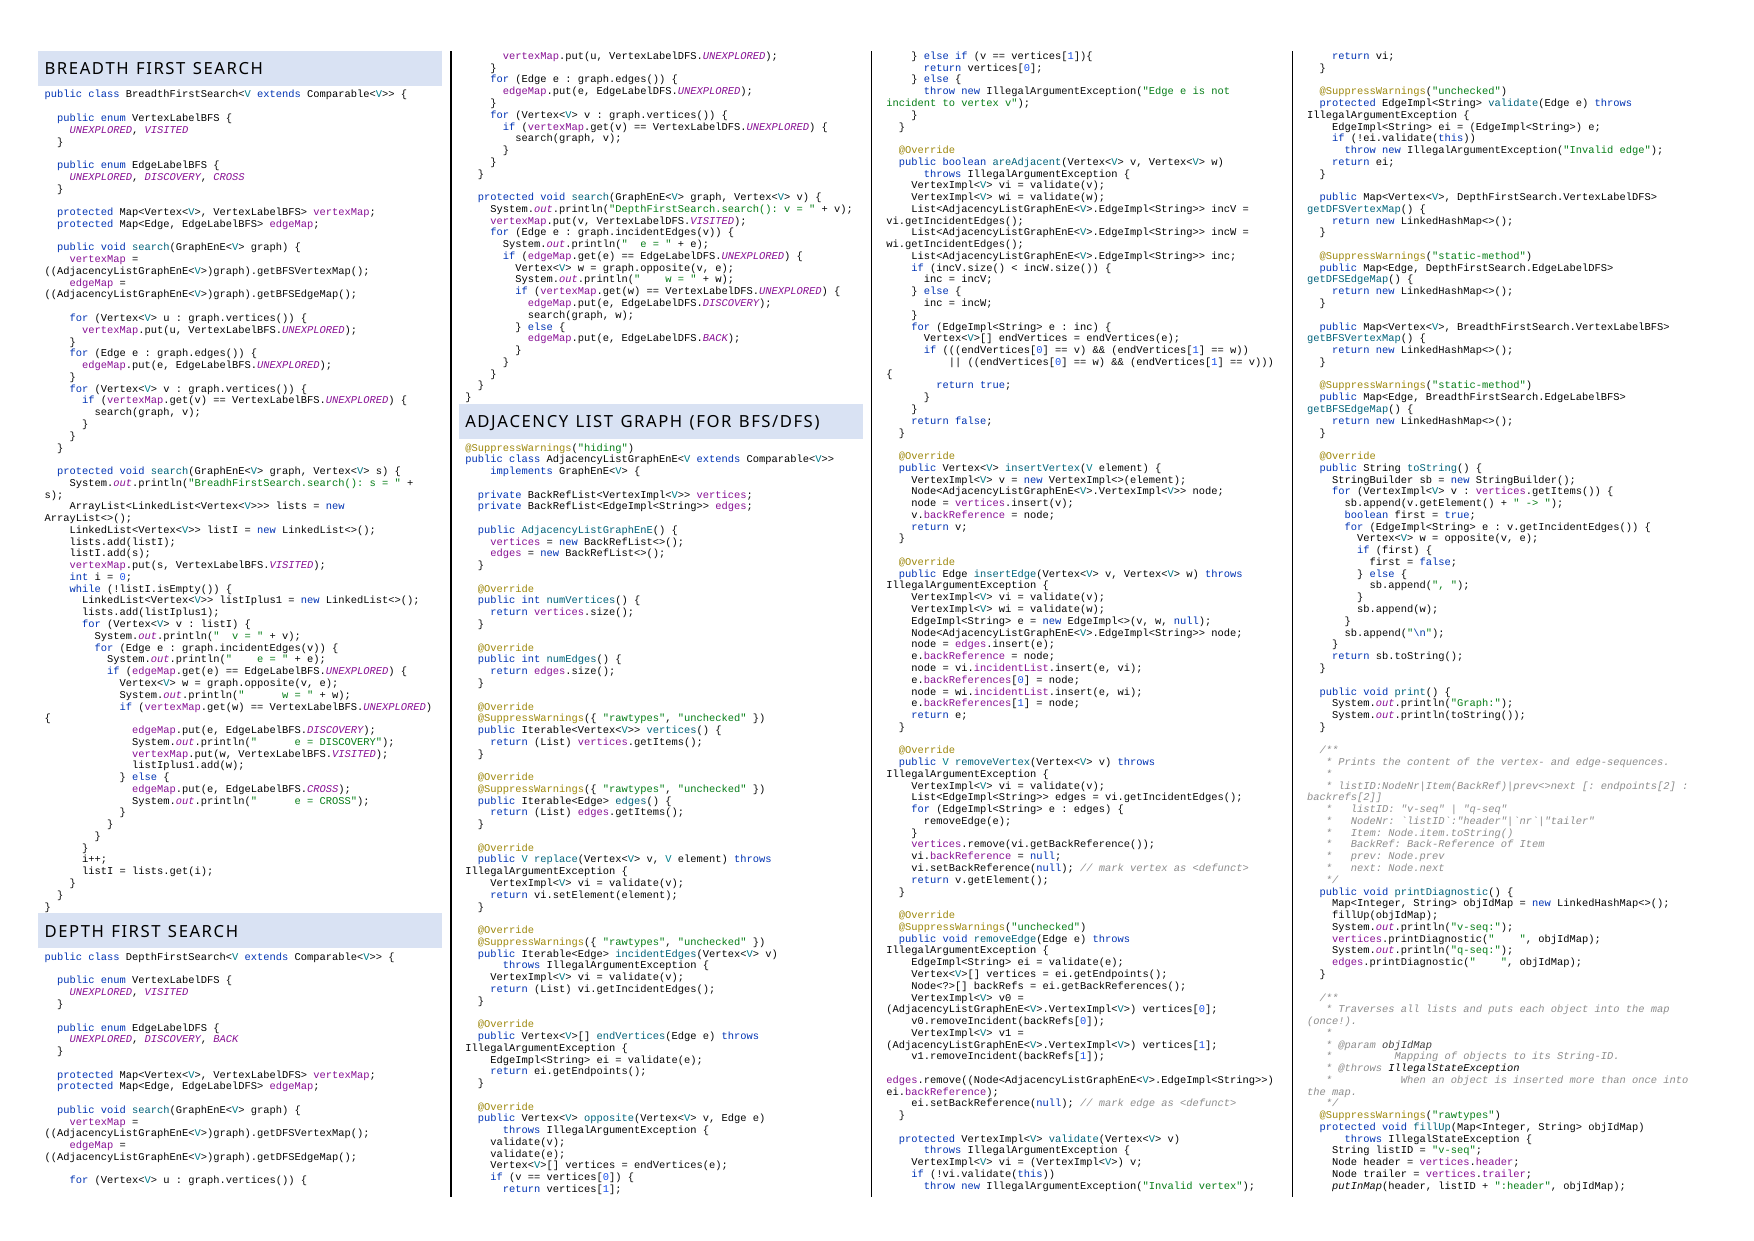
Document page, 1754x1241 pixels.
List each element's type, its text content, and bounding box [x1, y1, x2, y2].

subtitle breadth first search [44, 57, 436, 79]
picture [571, 527, 577, 535]
picture [1062, 1134, 1067, 1142]
picture [1433, 1122, 1438, 1130]
picture [1011, 158, 1017, 165]
picture [1395, 335, 1400, 343]
picture [1338, 334, 1347, 341]
picture [1395, 889, 1400, 897]
picture [547, 856, 552, 864]
picture [1338, 275, 1344, 282]
picture [521, 526, 527, 533]
picture [597, 1115, 602, 1123]
picture [1338, 205, 1347, 212]
picture [1445, 1124, 1450, 1132]
picture [1338, 405, 1344, 412]
text public class DepthFirstSearch<V extends Comparable<V>> { public enum VertexLabelDFS { UNEXPLORED, VISITED } public enum EdgeLabelDFS { UNEXPLORED, DISCOVERY, BACK } protected Map<Vertex<V>, VertexLabelDFS> vertexMap; protected Map<Edge, EdgeLabelDFS> edgeMap; public void search(GraphEnE<V> graph) { vertexMap = ((AdjacencyListGraphEnE<V>)graph).getDFSVertexMap(); edgeMap = ((AdjacencyListGraphEnE<V>)graph).getDFSEdgeMap(); for (Vertex<V> u : graph.vertices()) { vertexMap.put(u, VertexLabelDFS.UNEXPLORED); } for (Edge e : graph.edges()) { edgeMap.put(e, EdgeLabelDFS.UNEXPLORED); } for (Vertex<V> v : graph.vertices()) { if (vertexMap.get(v) == VertexLabelDFS.UNEXPLORED) { search(graph, v); } } } protected void search(GraphEnE<V> graph, Vertex<V> v) { System.out.println("DepthFirstSearch.search(): v = " + v); vertexMap.put(v, VertexLabelDFS.VISITED); for (Edge e : graph.incidentEdges(v)) { System.out.println(" e = " + e); if (edgeMap.get(e) == EdgeLabelDFS.UNEXPLORED) { Vertex<V> w = graph.opposite(v, e); System.out.println(" w = " + w); if (vertexMap.get(w) == VertexLabelDFS.UNEXPLORED) { edgeMap.put(e, EdgeLabelDFS.DISCOVERY); search(graph, w); } else { edgeMap.put(e, EdgeLabelDFS.BACK); } } } } } [44, 952, 436, 1187]
picture [553, 854, 558, 862]
picture [1395, 206, 1400, 214]
text public class BreadthFirstSearch<V extends Comparable<V>> { public enum VertexLabelBFS { UNEXPLORED, VISITED } public enum EdgeLabelBFS { UNEXPLORED, DISCOVERY, CROSS } protected Map<Vertex<V>, VertexLabelBFS> vertexMap; protected Map<Edge, EdgeLabelBFS> edgeMap; public void search(GraphEnE<V> graph) { vertexMap = ((AdjacencyListGraphEnE<V>)graph).getBFSVertexMap(); edgeMap = ((AdjacencyListGraphEnE<V>)graph).getBFSEdgeMap(); for (Vertex<V> u : graph.vertices()) { vertexMap.put(u, VertexLabelBFS.UNEXPLORED); } for (Edge e : graph.edges()) { edgeMap.put(e, EdgeLabelBFS.UNEXPLORED); } for (Vertex<V> v : graph.vertices()) { if (vertexMap.get(v) == VertexLabelBFS.UNEXPLORED) { search(graph, v); } } } protected void search(GraphEnE<V> graph, Vertex<V> s) { System.out.println("BreadhFirstSearch.search(): s = " + s); ArrayList<LinkedList<Vertex<V>>> lists = new ArrayList<>(); LinkedList<Vertex<V>> listI = new LinkedList<>(); lists.add(listI); listI.add(s); vertexMap.put(s, VertexLabelBFS.VISITED); int i = 0; while (!listI.isEmpty()) { LinkedList<Vertex<V>> listIplus1 = new LinkedList<>(); lists.add(listIplus1); for (Vertex<V> v : listI) { System.out.println(" v = " + v); for (Edge e : graph.incidentEdges(v)) { System.out.println(" e = " + e); if (edgeMap.get(e) == EdgeLabelBFS.UNEXPLORED) { Vertex<V> w = graph.opposite(v, e); System.out.println(" w = " + w); if (vertexMap.get(w) == VertexLabelBFS.UNEXPLORED) { edgeMap.put(e, EdgeLabelBFS.DISCOVERY); System.out.println(" e = DISCOVERY"); vertexMap.put(w, VertexLabelBFS.VISITED); listIplus1.add(w); } else { edgeMap.put(e, EdgeLabelBFS.CROSS); System.out.println(" e = CROSS"); } } } } i++; listI = lists.get(i); } } } [44, 89, 436, 913]
picture [622, 527, 627, 535]
picture [981, 936, 992, 942]
subtitle depth first search [44, 919, 436, 942]
picture [591, 1115, 596, 1123]
picture [1414, 464, 1425, 471]
subtitle adjacency list graph (for bfs/dfs) [465, 410, 856, 433]
picture [1395, 689, 1400, 697]
text public class DepthFirstSearch<V extends Comparable<V>> { public enum VertexLabelDFS { UNEXPLORED, VISITED } public enum EdgeLabelDFS { UNEXPLORED, DISCOVERY, BACK } protected Map<Vertex<V>, VertexLabelDFS> vertexMap; protected Map<Edge, EdgeLabelDFS> edgeMap; public void search(GraphEnE<V> graph) { vertexMap = ((AdjacencyListGraphEnE<V>)graph).getDFSVertexMap(); edgeMap = ((AdjacencyListGraphEnE<V>)graph).getDFSEdgeMap(); for (Vertex<V> u : graph.vertices()) { vertexMap.put(u, VertexLabelDFS.UNEXPLORED); } for (Edge e : graph.edges()) { edgeMap.put(e, EdgeLabelDFS.UNEXPLORED); } for (Vertex<V> v : graph.vertices()) { if (vertexMap.get(v) == VertexLabelDFS.UNEXPLORED) { search(graph, v); } } } protected void search(GraphEnE<V> graph, Vertex<V> v) { System.out.println("DepthFirstSearch.search(): v = " + v); vertexMap.put(v, VertexLabelDFS.VISITED); for (Edge e : graph.incidentEdges(v)) { System.out.println(" e = " + e); if (edgeMap.get(e) == EdgeLabelDFS.UNEXPLORED) { Vertex<V> w = graph.opposite(v, e); System.out.println(" w = " + w); if (vertexMap.get(w) == VertexLabelDFS.UNEXPLORED) { edgeMap.put(e, EdgeLabelDFS.DISCOVERY); search(graph, w); } else { edgeMap.put(e, EdgeLabelDFS.BACK); } } } } } [465, 51, 856, 404]
picture [962, 759, 973, 765]
picture [1426, 1122, 1431, 1130]
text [465, 442, 856, 1196]
picture [1501, 98, 1506, 106]
